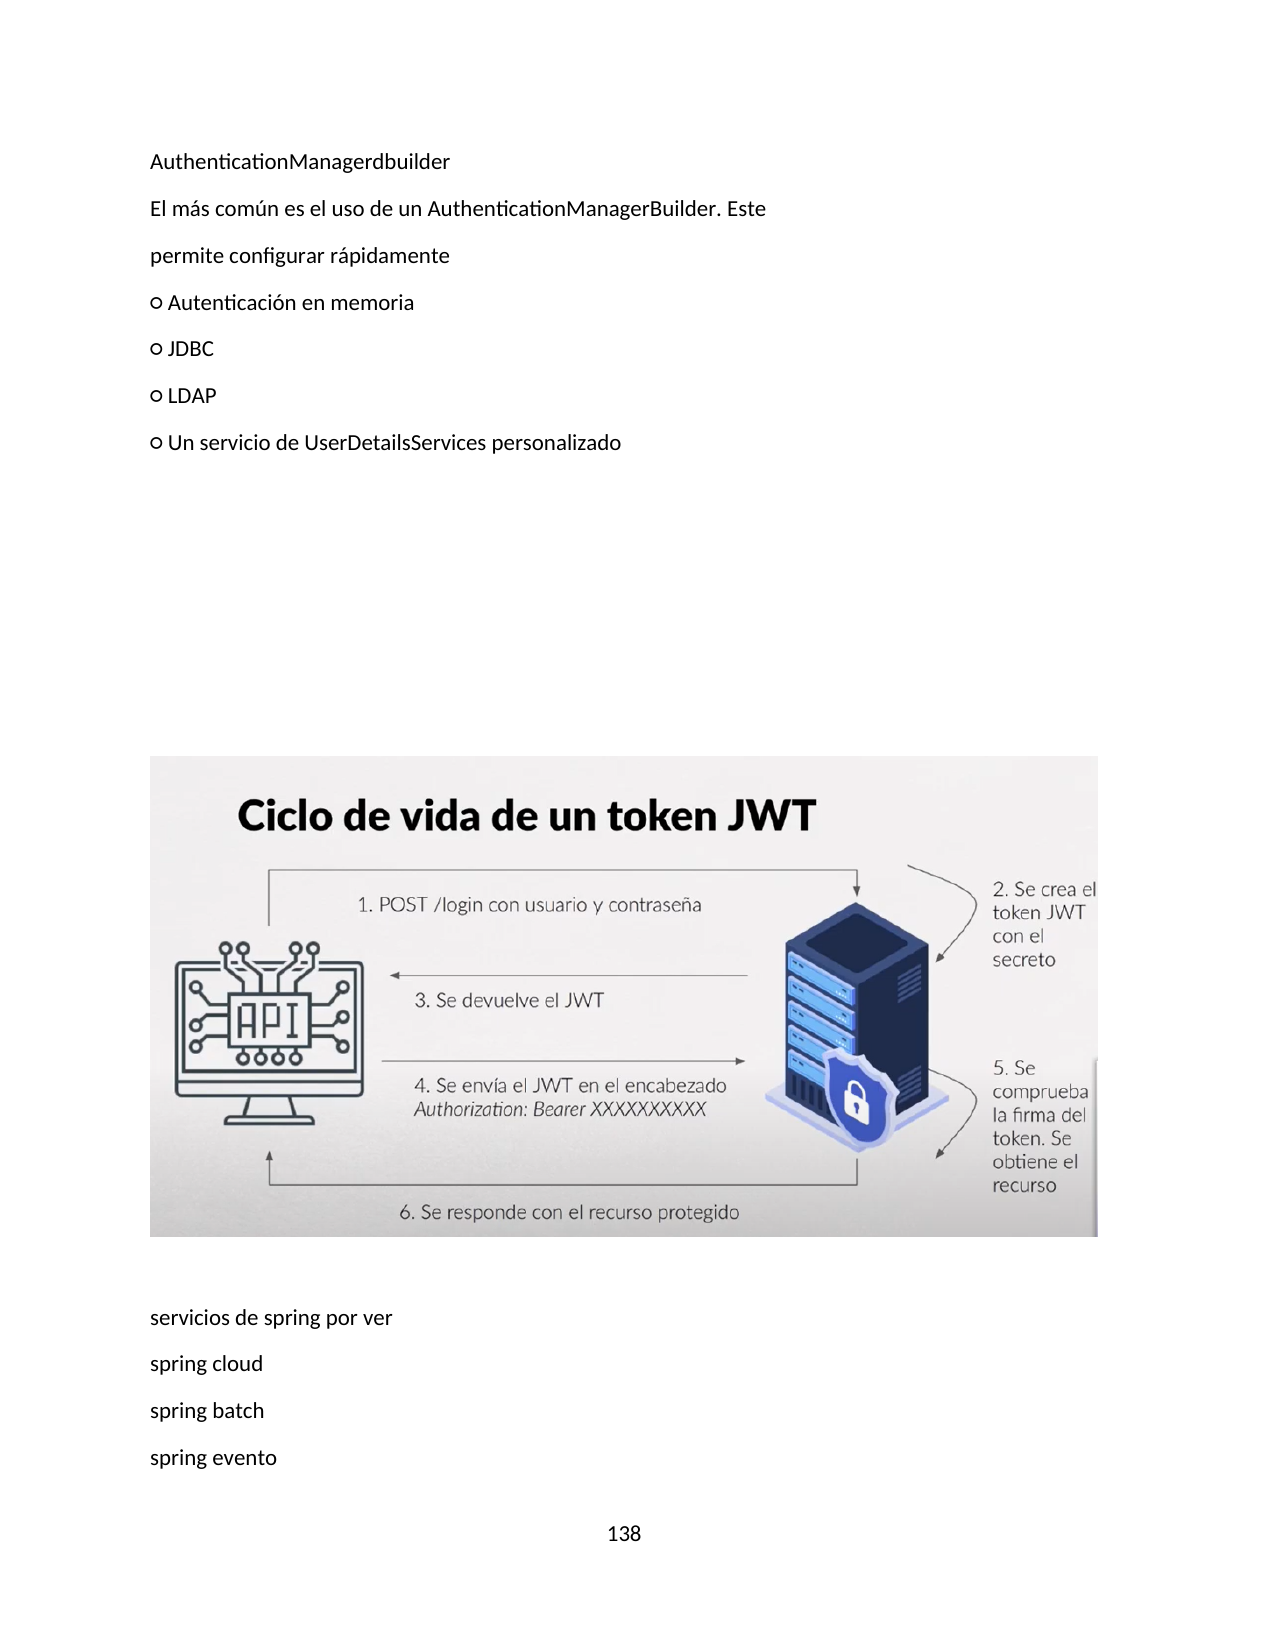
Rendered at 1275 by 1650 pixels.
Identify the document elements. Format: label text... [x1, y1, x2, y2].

text El más común es el uso de un AuthenticationManagerBuilder. Este [150, 194, 1098, 222]
text AuthenticationManagerdbuilder [150, 147, 1098, 175]
text ○ JDBC [150, 334, 1098, 362]
text servicios de spring por ver [150, 1303, 1098, 1331]
text ○ LDAP [150, 381, 1098, 409]
text spring batch [150, 1396, 1098, 1424]
text ○ Un servicio de UserDetailsServices personalizado [150, 428, 1098, 456]
text spring cloud [150, 1349, 1098, 1378]
text permite configurar rápidamente [150, 241, 1098, 269]
picture [150, 756, 1098, 1237]
text ○ Autenticación en memoria [150, 288, 1098, 316]
text spring evento [150, 1443, 1098, 1471]
